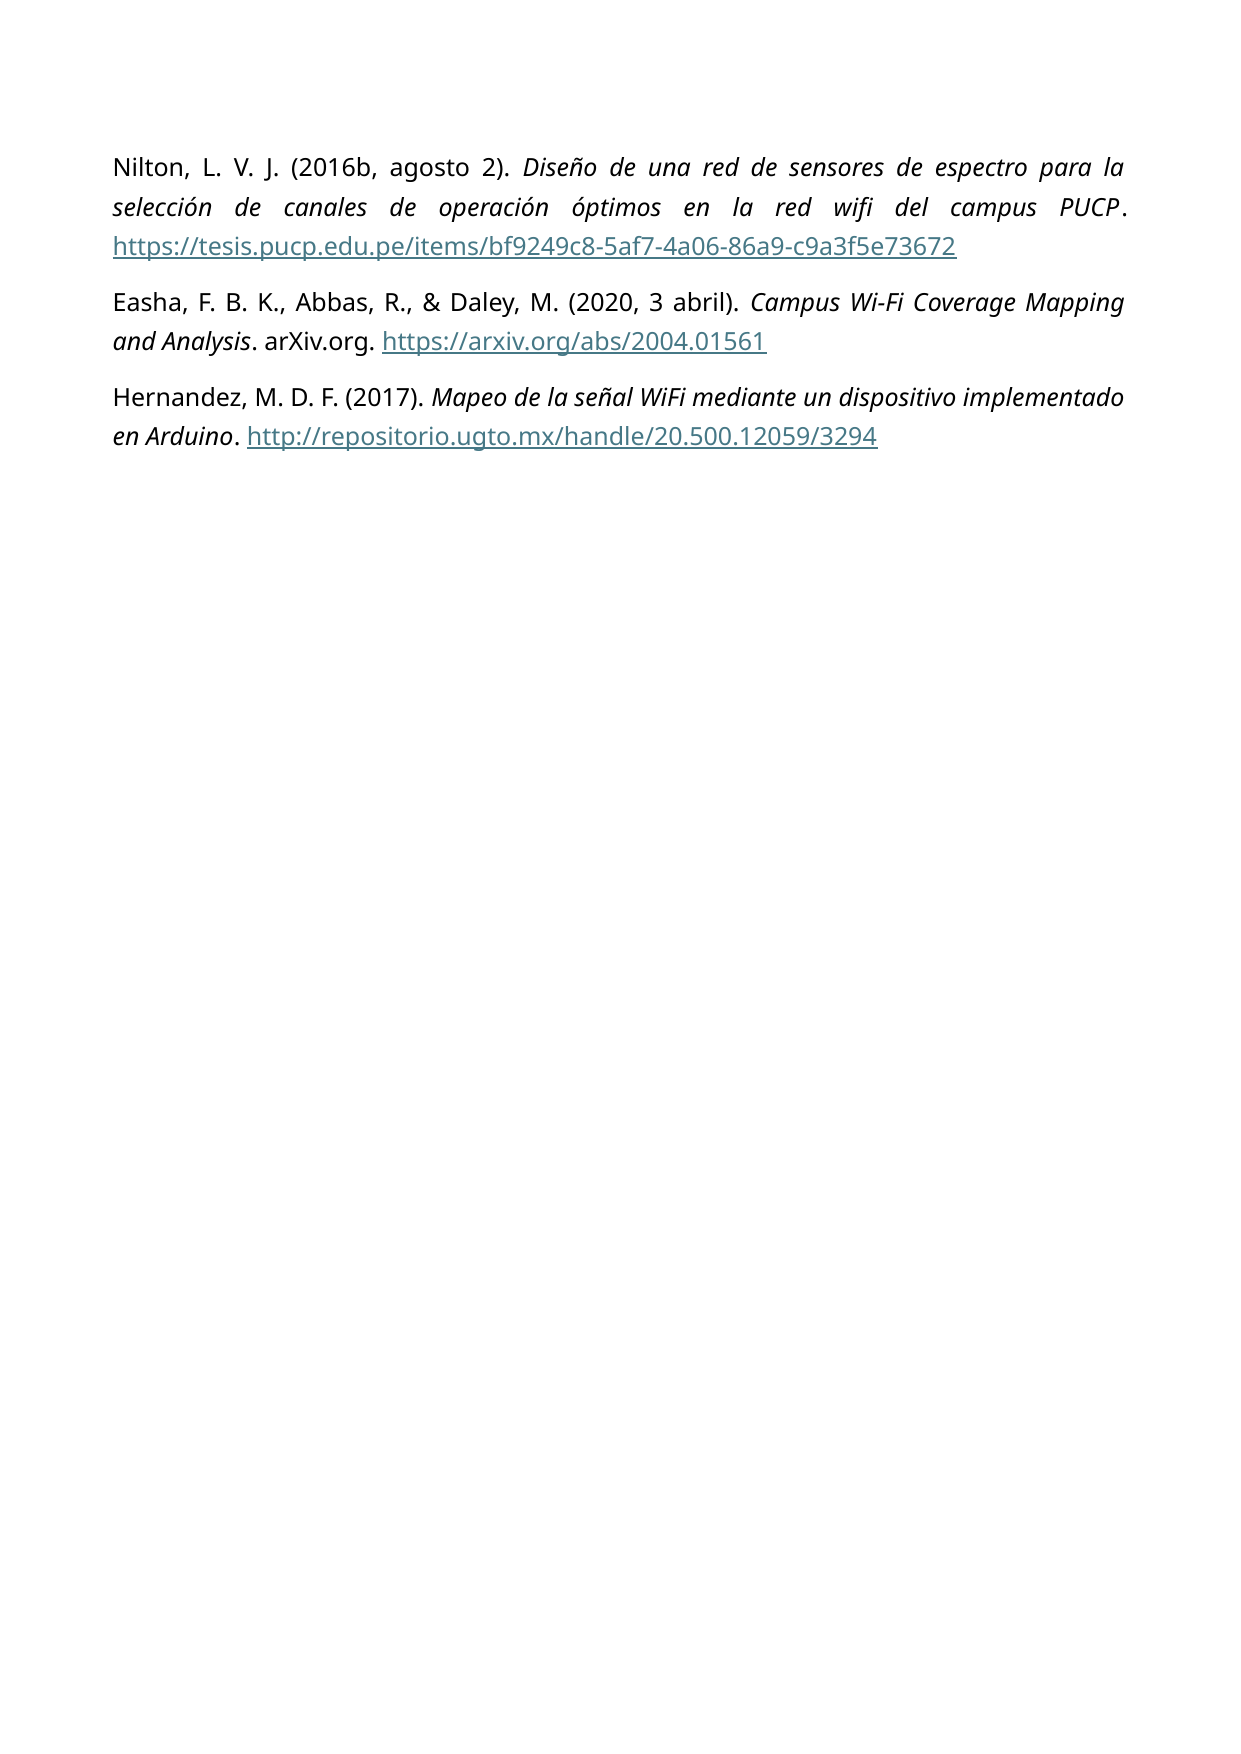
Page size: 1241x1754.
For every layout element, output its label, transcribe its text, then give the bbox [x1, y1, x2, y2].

text Easha, F. B. K., Abbas, R., & Daley, M. (2020, 3 abril). Campus Wi-Fi Coverage Mapping and Analysis. arXiv.org. https://arxiv.org/abs/2004.01561 [112, 284, 1128, 357]
text Hernandez, M. D. F. (2017). Mapeo de la señal WiFi mediante un dispositivo implementado en Arduino. http://repositorio.ugto.mx/handle/20.500.12059/3294 [112, 379, 1128, 452]
text Nilton, L. V. J. (2016b, agosto 2). Diseño de una red de sensores de espectro para la selección de canales de operación óptimos en la red wifi del campus PUCP. https://tesis.pucp.edu.pe/items/bf9249c8-5af7-4a06-86a9-c9a3f5e73672 [112, 150, 1128, 262]
